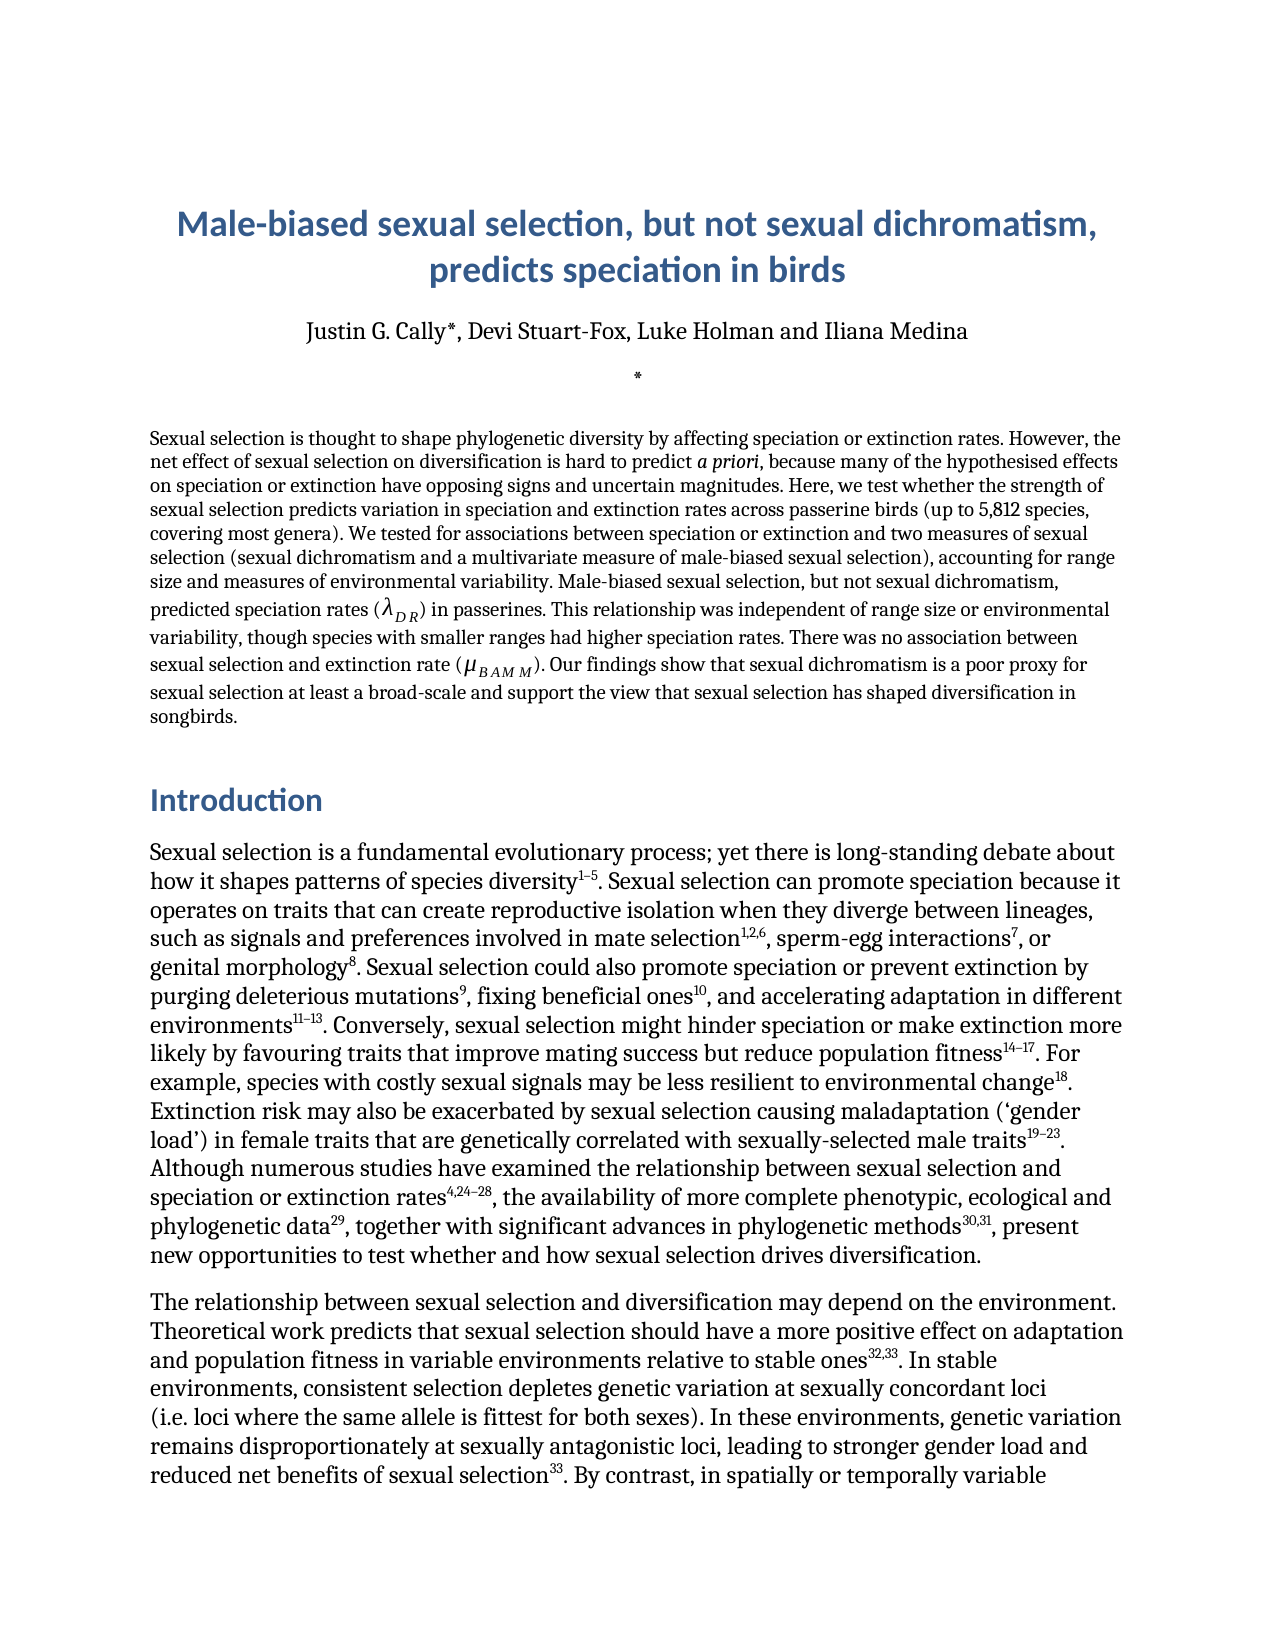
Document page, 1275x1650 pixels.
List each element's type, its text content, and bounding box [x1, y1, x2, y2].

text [150, 1288, 1125, 1489]
text Sexual selection is a fundamental evolutionary process; yet there is long-standing debate about how it shapes patterns of species diversity1–5. Sexual selection can promote speciation because it operates on traits that can create reproductive isolation when they diverge between lineages, such as signals and preferences involved in mate selection1,2,6, sperm-egg interactions7, or genital morphology8. Sexual selection could also promote speciation or prevent extinction by purging deleterious mutations9, fixing beneficial ones10, and accelerating adaptation in different environments11–13. Conversely, sexual selection might hinder speciation or make extinction more likely by favouring traits that improve mating success but reduce population fitness14–17. For example, species with costly sexual signals may be less resilient to environmental change18. Extinction risk may also be exacerbated by sexual selection causing maladaptation (‘gender load’) in female traits that are genetically correlated with sexually-selected male traits19–23. Although numerous studies have examined the relationship between sexual selection and speciation or extinction rates4,24–28, the availability of more complete phenotypic, ecological and phylogenetic data29, together with significant advances in phylogenetic methods30,31, present new opportunities to test whether and how sexual selection drives diversification. [150, 838, 1125, 1269]
subtitle Introduction [150, 778, 1125, 819]
text Sexual selection is thought to shape phylogenetic diversity by affecting speciation or extinction rates. However, the net effect of sexual selection on diversification is hard to predict a priori, because many of the hypothesised effects on speciation or extinction have opposing signs and uncertain magnitudes. Here, we test whether the strength of sexual selection predicts variation in speciation and extinction rates across passerine birds (up to 5,812 species, covering most genera). We tested for associations between speciation or extinction and two measures of sexual selection (sexual dichromatism and a multivariate measure of male-biased sexual selection), accounting for range size and measures of environmental variability. Male-biased sexual selection, but not sexual dichromatism, predicted speciation rates () in passerines. This relationship was independent of range size or environmental variability, though species with smaller ranges had higher speciation rates. There was no association between sexual selection and extinction rate (). Our findings show that sexual dichromatism is a poor proxy for sexual selection at least a broad-scale and support the view that sexual selection has shaped diversification in songbirds. [150, 426, 1125, 728]
text Justin G. Cally*, Devi Stuart-Fox, Luke Holman and Iliana Medina [150, 317, 1125, 345]
title Male-biased sexual selection, but not sexual dichromatism, predicts speciation in birds [150, 200, 1125, 292]
text * [150, 366, 1125, 395]
